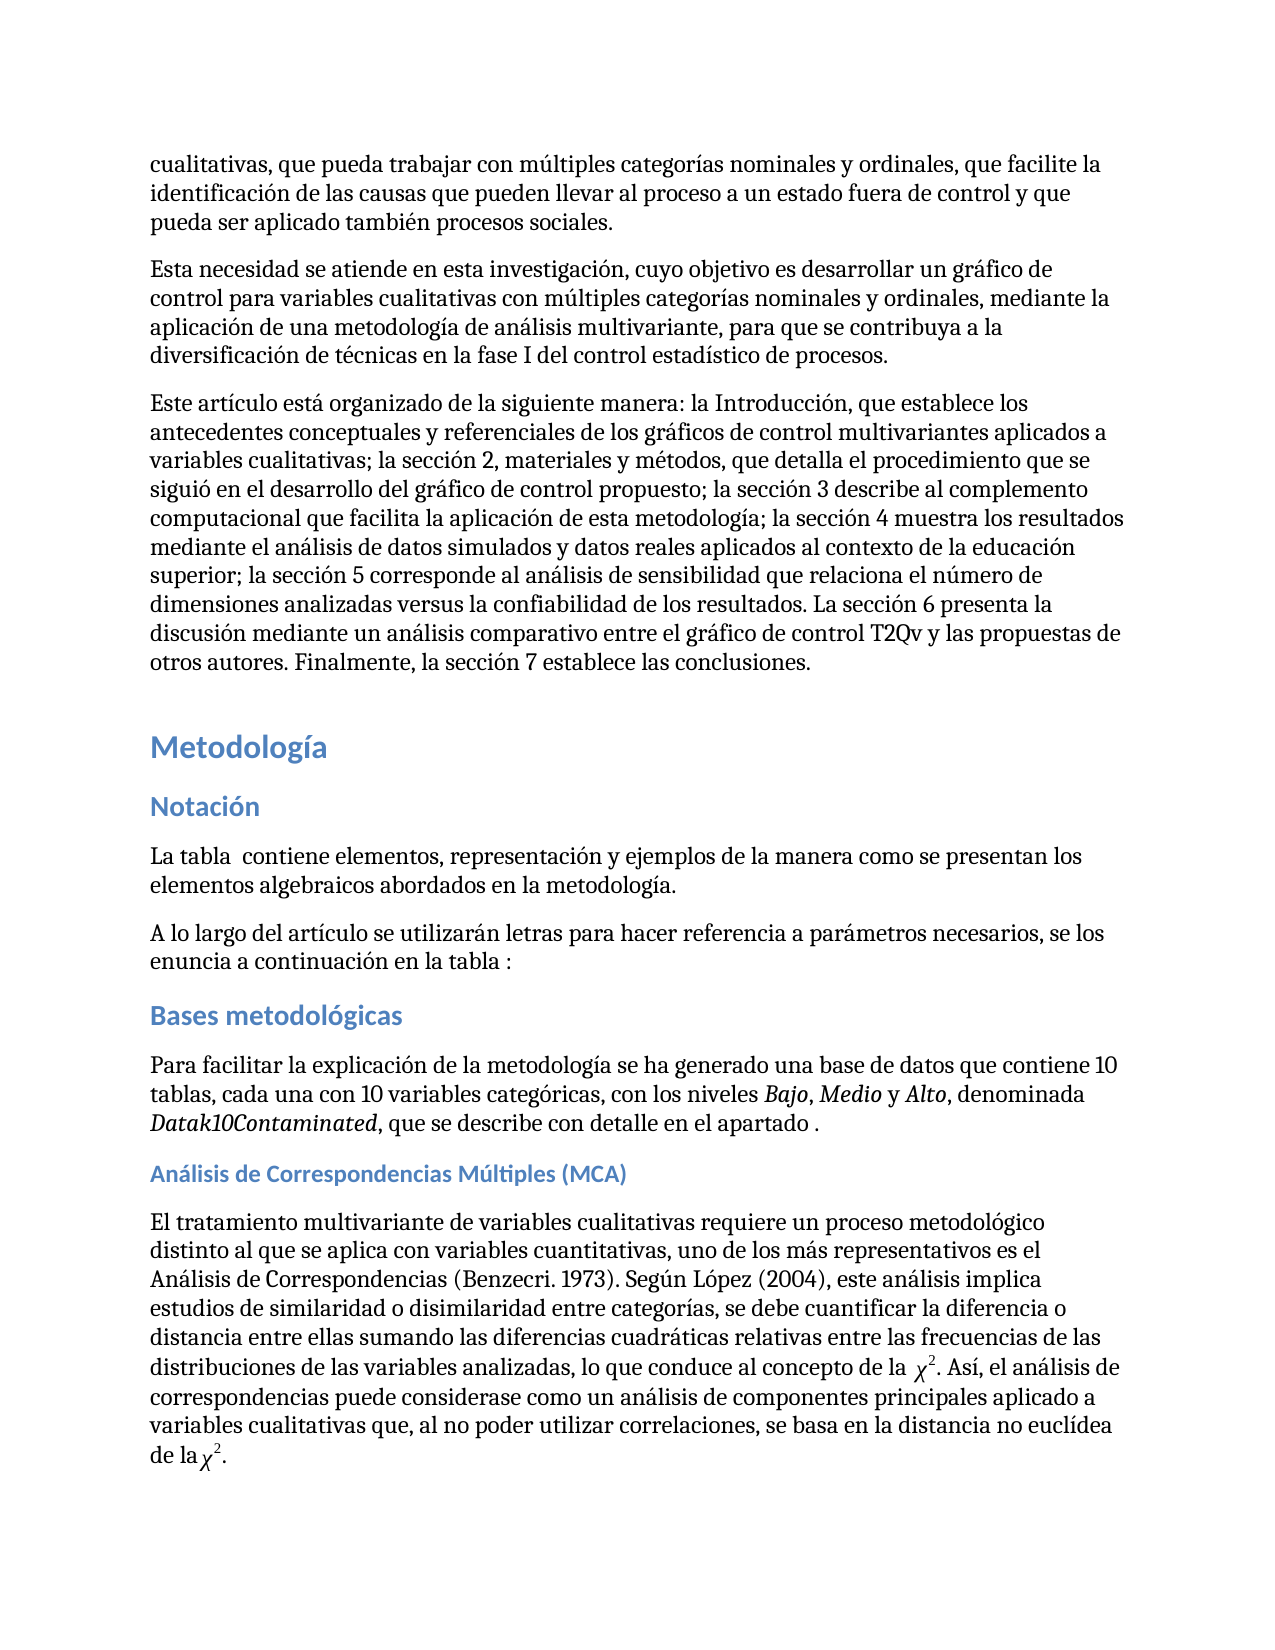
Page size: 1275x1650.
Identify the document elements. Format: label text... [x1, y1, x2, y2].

text La tabla contiene elementos, representación y ejemplos de la manera como se presentan los elementos algebraicos abordados en la metodología. [150, 842, 1125, 900]
text A lo largo del artículo se utilizarán letras para hacer referencia a parámetros necesarios, se los enuncia a continuación en la tabla : [150, 918, 1125, 976]
subtitle Análisis de Correspondencias Múltiples (MCA) [150, 1158, 1125, 1189]
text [150, 150, 1125, 236]
subtitle Bases metodológicas [150, 997, 1125, 1032]
subtitle Notación [150, 788, 1125, 823]
text El tratamiento multivariante de variables cualitativas requiere un proceso metodológico distinto al que se aplica con variables cuantitativas, uno de los más representativos es el Análisis de Correspondencias (Benzecri. 1973). Según López (2004), este análisis implica estudios de similaridad o disimilaridad entre categorías, se debe cuantificar la diferencia o distancia entre ellas sumando las diferencias cuadráticas relativas entre las frecuencias de las distribuciones de las variables analizadas, lo que conduce al concepto de la . Así, el análisis de correspondencias puede considerase como un análisis de componentes principales aplicado a variables cualitativas que, al no poder utilizar correlaciones, se basa en la distancia no euclídea de la. [150, 1207, 1125, 1471]
subtitle Metodología [150, 726, 1125, 767]
text Esta necesidad se atiende en esta investigación, cuyo objetivo es desarrollar un gráfico de control para variables cualitativas con múltiples categorías nominales y ordinales, mediante la aplicación de una metodología de análisis multivariante, para que se contribuya a la diversificación de técnicas en la fase I del control estadístico de procesos. [150, 255, 1125, 370]
text Este artículo está organizado de la siguiente manera: la Introducción, que establece los antecedentes conceptuales y referenciales de los gráficos de control multivariantes aplicados a variables cualitativas; la sección 2, materiales y métodos, que detalla el procedimiento que se siguió en el desarrollo del gráfico de control propuesto; la sección 3 describe al complemento computacional que facilita la aplicación de esta metodología; la sección 4 muestra los resultados mediante el análisis de datos simulados y datos reales aplicados al contexto de la educación superior; la sección 5 corresponde al análisis de sensibilidad que relaciona el número de dimensiones analizadas versus la confiabilidad de los resultados. La sección 6 presenta la discusión mediante un análisis comparativo entre el gráfico de control T2Qv y las propuestas de otros autores. Finalmente, la sección 7 establece las conclusiones. [150, 389, 1125, 676]
text Para facilitar la explicación de la metodología se ha generado una base de datos que contiene 10 tablas, cada una con 10 variables categóricas, con los niveles Bajo, Medio y Alto, denominada Datak10Contaminated, que se describe con detalle en el apartado . [150, 1051, 1125, 1137]
